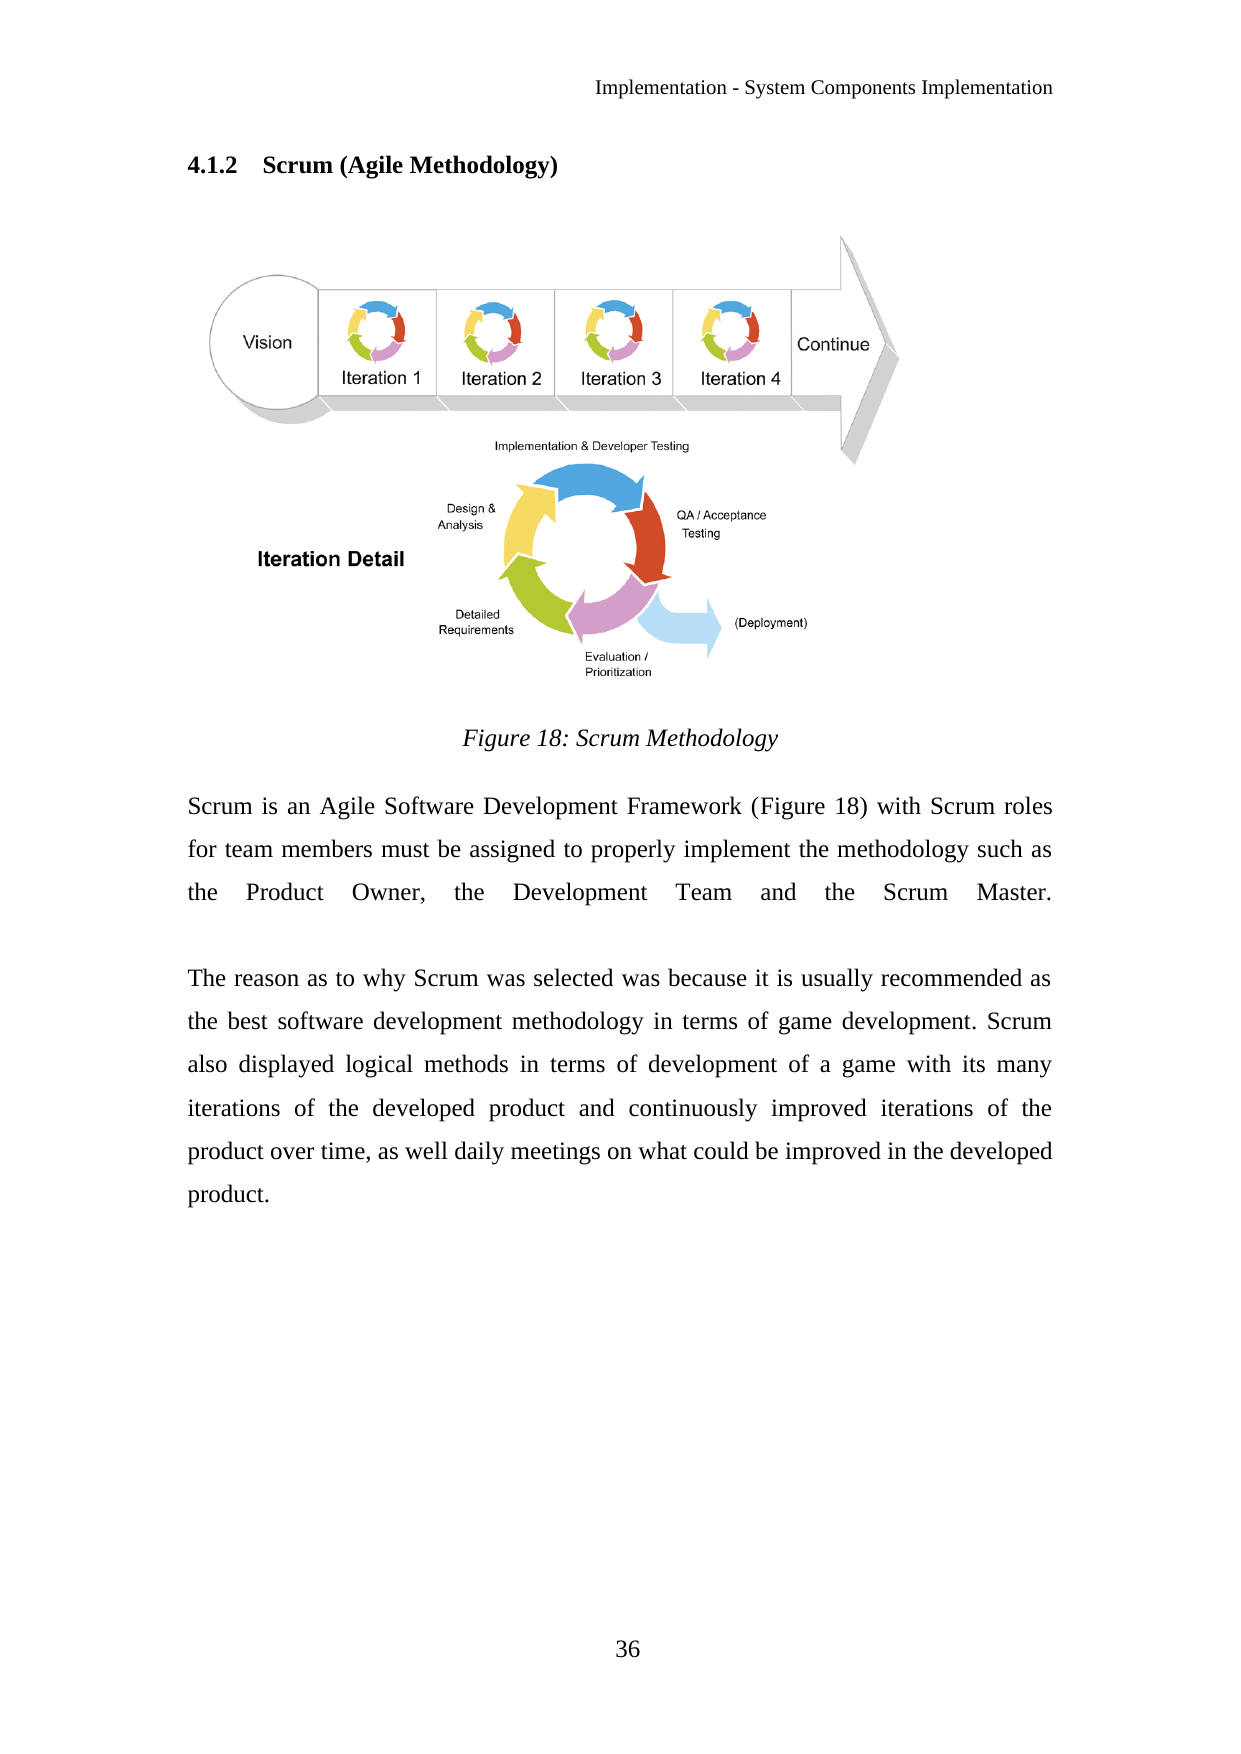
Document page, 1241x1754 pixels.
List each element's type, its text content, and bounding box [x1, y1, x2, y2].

subtitle Scrum (Agile Methodology) [187, 150, 1053, 179]
text Scrum is an Agile Software Development Framework (Figure 18) with Scrum roles for team members must be assigned to properly implement the methodology such as the Product Owner, the Development Team and the Scrum Master. The reason as to why Scrum was selected was because it is usually recommended as the best software development methodology in terms of game development. Scrum also displayed logical methods in terms of development of a game with its many iterations of the developed product and continuously improved iterations of the product over time, as well daily meetings on what could be improved in the developed product. [187, 791, 1053, 1208]
picture [187, 218, 922, 696]
